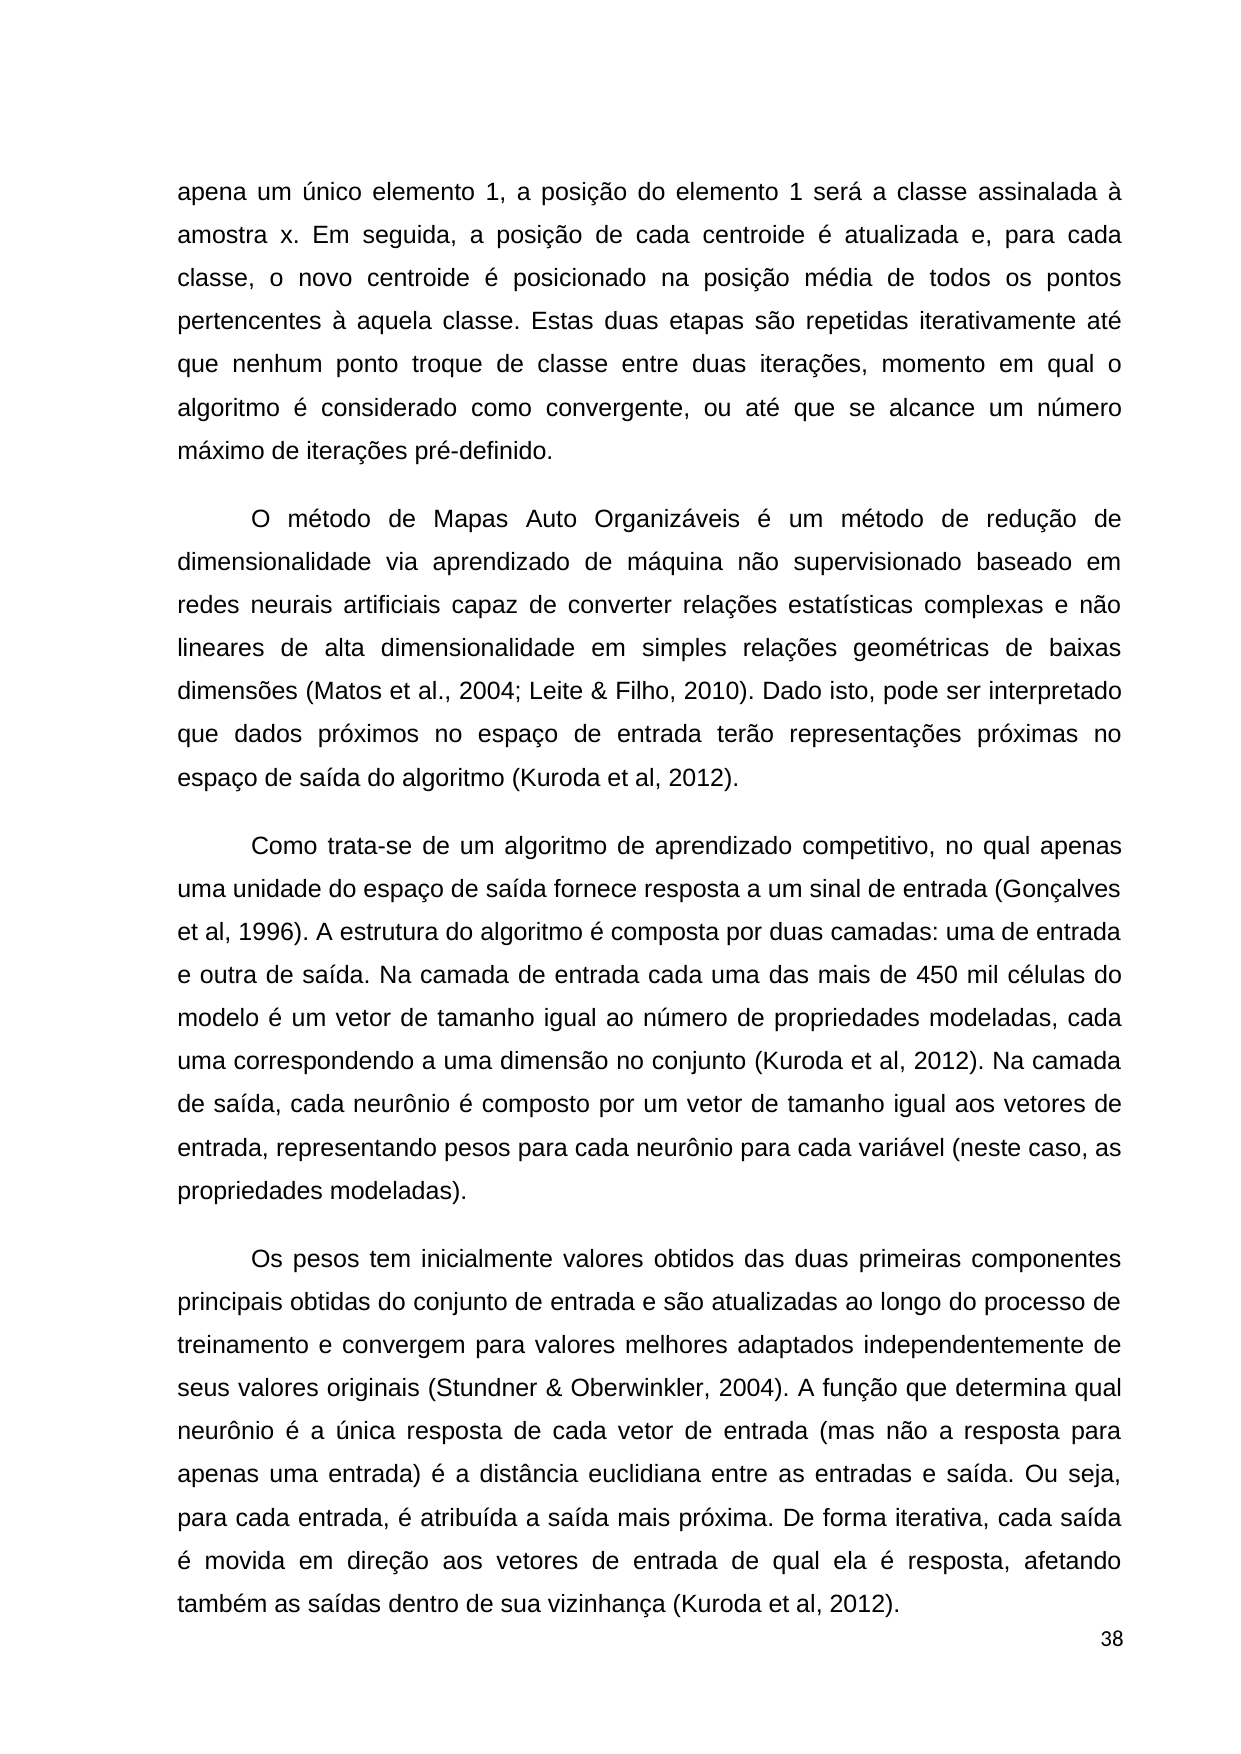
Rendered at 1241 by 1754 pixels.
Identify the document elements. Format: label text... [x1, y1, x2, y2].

text Os pesos tem inicialmente valores obtidos das duas primeiras componentes principais obtidas do conjunto de entrada e são atualizadas ao longo do processo de treinamento e convergem para valores melhores adaptados independentemente de seus valores originais (Stundner & Oberwinkler, 2004). A função que determina qual neurônio é a única resposta de cada vetor de entrada (mas não a resposta para apenas uma entrada) é a distância euclidiana entre as entradas e saída. Ou seja, para cada entrada, é atribuída a saída mais próxima. De forma iterativa, cada saída é movida em direção aos vetores de entrada de qual ela é resposta, afetando também as saídas dentro de sua vizinhança (Kuroda et al, 2012). [177, 1244, 1123, 1618]
text Como trata-se de um algoritmo de aprendizado competitivo, no qual apenas uma unidade do espaço de saída fornece resposta a um sinal de entrada (Gonçalves et al, 1996). A estrutura do algoritmo é composta por duas camadas: uma de entrada e outra de saída. Na camada de entrada cada uma das mais de 450 mil células do modelo é um vetor de tamanho igual ao número de propriedades modeladas, cada uma correspondendo a uma dimensão no conjunto (Kuroda et al, 2012). Na camada de saída, cada neurônio é composto por um vetor de tamanho igual aos vetores de entrada, representando pesos para cada neurônio para cada variável (neste caso, as propriedades modeladas). [177, 831, 1123, 1204]
text O método de Mapas Auto Organizáveis é um método de redução de dimensionalidade via aprendizado de máquina não supervisionado baseado em redes neurais artificiais capaz de converter relações estatísticas complexas e não lineares de alta dimensionalidade em simples relações geométricas de baixas dimensões (Matos et al., 2004; Leite & Filho, 2010). Dado isto, pode ser interpretado que dados próximos no espaço de entrada terão representações próximas no espaço de saída do algoritmo (Kuroda et al, 2012). [177, 504, 1123, 791]
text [177, 177, 1123, 464]
